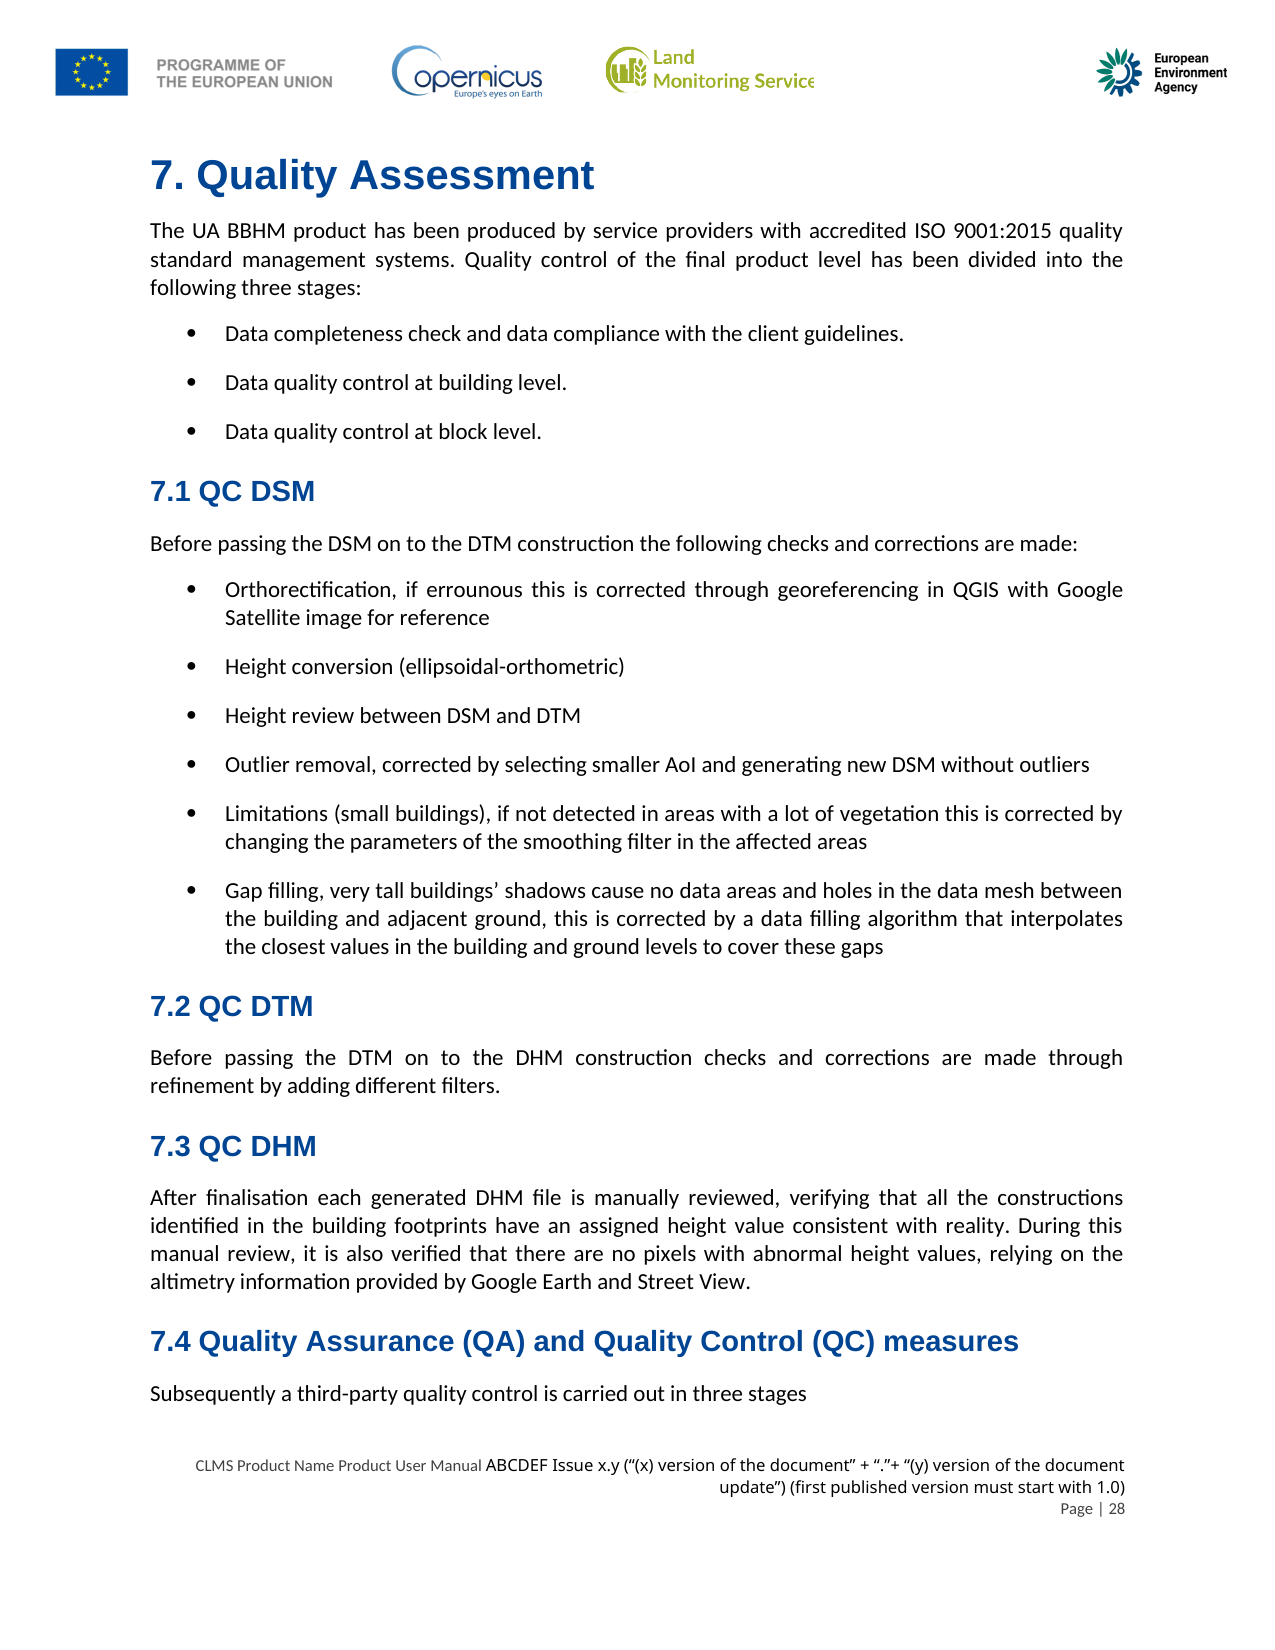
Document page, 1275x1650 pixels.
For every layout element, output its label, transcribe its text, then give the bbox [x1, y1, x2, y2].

picture [371, 15, 560, 130]
text Before passing the DTM on to the DHM construction checks and corrections are made through refinement by adding different filters. [150, 1043, 1125, 1099]
subtitle 7.3 QC DHM [150, 1129, 1125, 1162]
list Data quality control at building level. [187, 368, 1125, 396]
list Limitations (small buildings), if not detected in areas with a lot of vegetation this is corrected by changing the parameters of the smoothing filter in the affected areas [187, 799, 1125, 855]
text Before passing the DSM on to the DTM construction the following checks and corrections are made: [150, 529, 1125, 557]
list Data completeness check and data compliance with the client guidelines. [187, 319, 1125, 347]
subtitle 7. Quality Assessment [150, 150, 1125, 198]
picture [605, 46, 814, 93]
list Gap filling, very tall buildings’ shadows cause no data areas and holes in the data mesh between the building and adjacent ground, this is corrected by a data filling algorithm that interpolates the closest values in the building and ground levels to cover these gaps [187, 876, 1125, 960]
list Outlier removal, corrected by selecting smaller AoI and generating new DSM without outliers [187, 750, 1125, 778]
list Height review between DSM and DTM [187, 701, 1125, 729]
text The UA BBHM product has been produced by service providers with accredited ISO 9001:2015 quality standard management systems. Quality control of the final product level has been divided into the following three stages: [150, 217, 1125, 301]
text After finalisation each generated DHM file is manually reviewed, verifying that all the constructions identified in the building footprints have an assigned height value consistent with reality. During this manual review, it is also verified that there are no pixels with abnormal height values, relying on the altimetry information provided by Google Earth and Street View. [150, 1183, 1125, 1295]
text Subsequently a third-party quality control is carried out in three stages [150, 1379, 1125, 1407]
subtitle 7.2 QC DTM [150, 989, 1125, 1023]
picture [29, 21, 351, 124]
subtitle 7.1 QC DSM [150, 474, 1125, 508]
picture [1094, 46, 1228, 97]
list Data quality control at block level. [187, 417, 1125, 445]
list Height conversion (ellipsoidal-orthometric) [187, 652, 1125, 680]
subtitle 7.4 Quality Assurance (QA) and Quality Control (QC) measures [150, 1324, 1125, 1358]
list Orthorectification, if errounous this is corrected through georeferencing in QGIS with Google Satellite image for reference [187, 576, 1125, 632]
